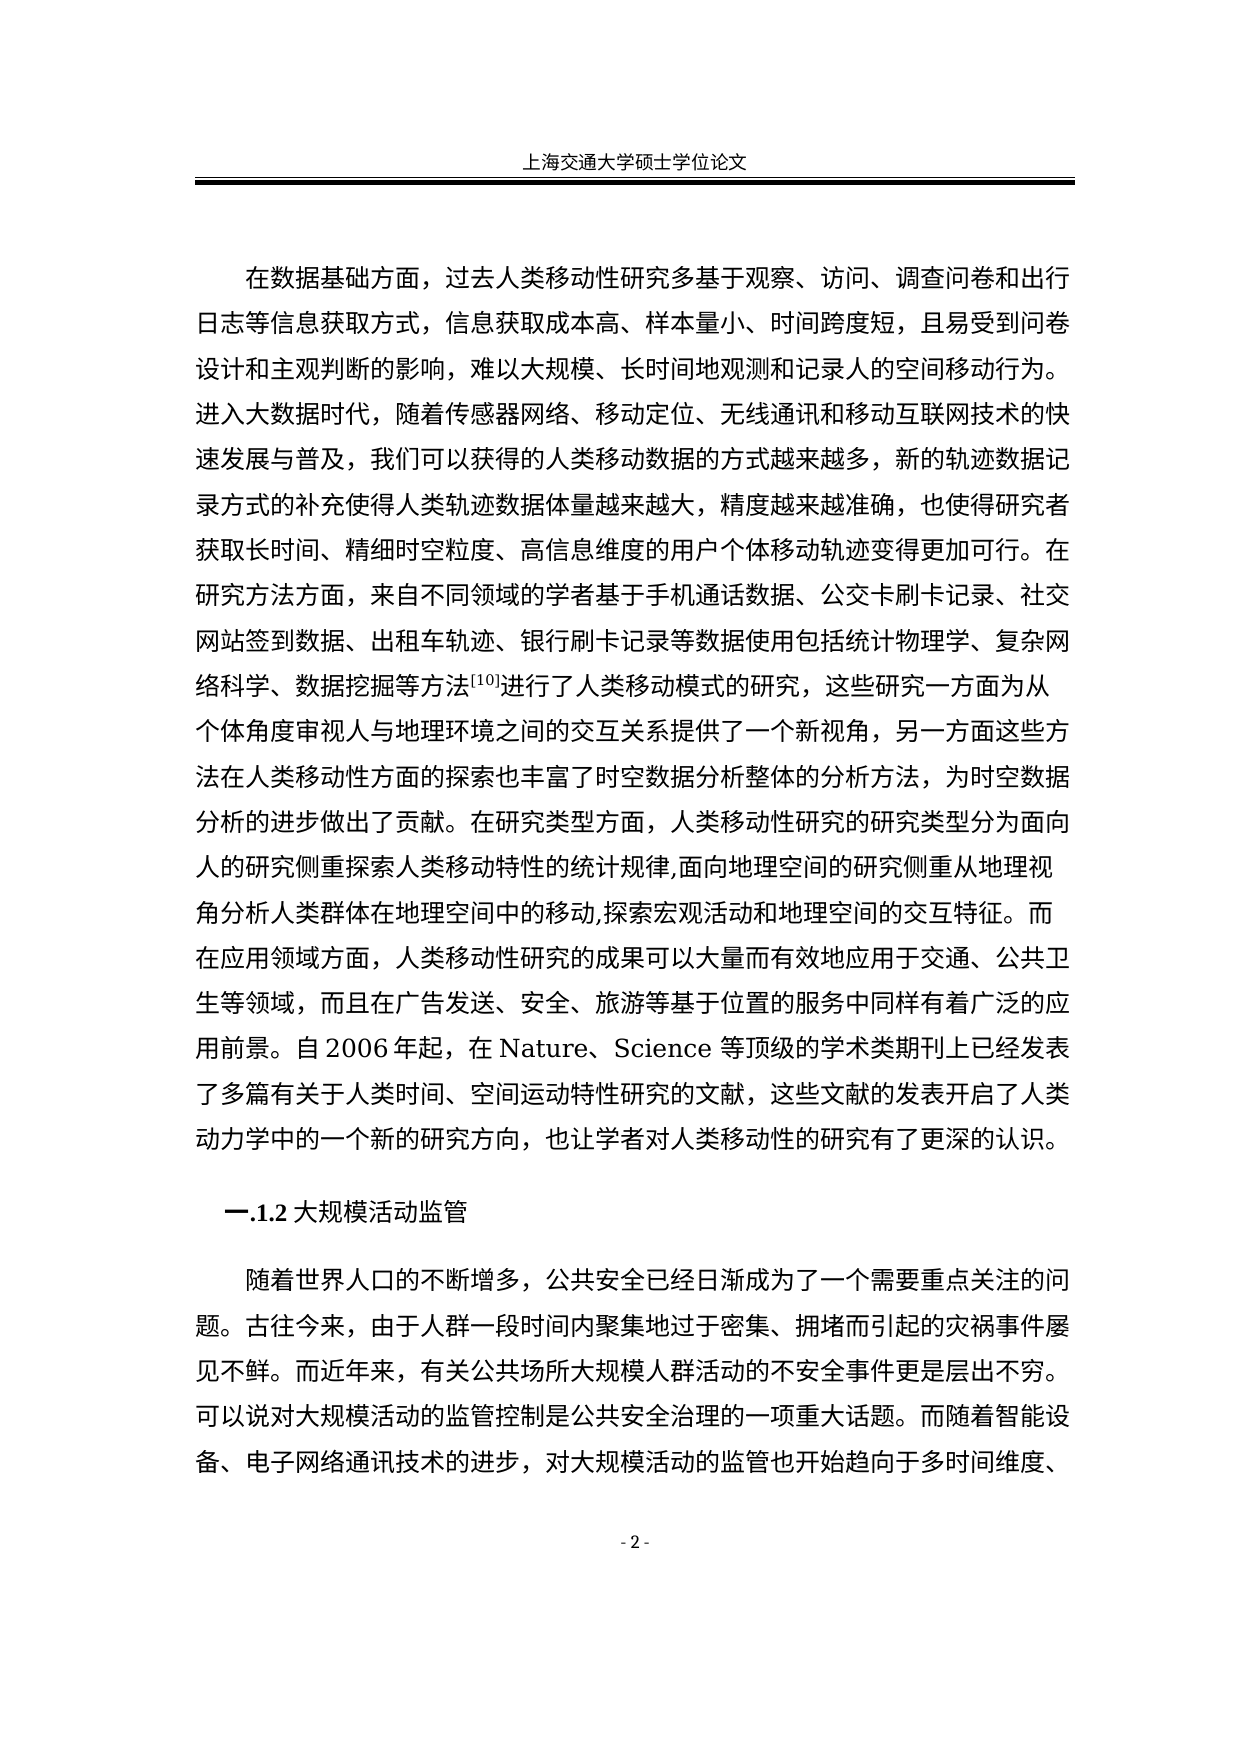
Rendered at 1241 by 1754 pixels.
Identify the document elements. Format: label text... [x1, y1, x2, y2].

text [195, 1261, 1075, 1478]
subtitle 大规模活动监管 [224, 1192, 1075, 1228]
text 在数据基础方面，过去人类移动性研究多基于观察、访问、调查问卷和出行日志等信息获取方式，信息获取成本高、样本量小、时间跨度短，且易受到问卷设计和主观判断的影响，难以大规模、长时间地观测和记录人的空间移动行为。进入大数据时代，随着传感器网络、移动定位、无线通讯和移动互联网技术的快速发展与普及，我们可以获得的人类移动数据的方式越来越多，新的轨迹数据记录方式的补充使得人类轨迹数据体量越来越大，精度越来越准确，也使得研究者获取长时间、精细时空粒度、高信息维度的用户个体移动轨迹变得更加可行。在研究方法方面，来自不同领域的学者基于手机通话数据、公交卡刷卡记录、社交网站签到数据、出租车轨迹、银行刷卡记录等数据使用包括统计物理学、复杂网络科学、数据挖掘等方法[10]进行了人类移动模式的研究，这些研究一方面为从个体角度审视人与地理环境之间的交互关系提供了一个新视角，另一方面这些方法在人类移动性方面的探索也丰富了时空数据分析整体的分析方法，为时空数据分析的进步做出了贡献。在研究类型方面，人类移动性研究的研究类型分为面向人的研究侧重探索人类移动特性的统计规律,面向地理空间的研究侧重从地理视角分析人类群体在地理空间中的移动,探索宏观活动和地理空间的交互特征。而在应用领域方面，人类移动性研究的成果可以大量而有效地应用于交通、公共卫生等领域，而且在广告发送、安全、旅游等基于位置的服务中同样有着广泛的应用前景。自2006年起，在Nature、Science 等顶级的学术类期刊上已经发表了多篇有关于人类时间、空间运动特性研究的文献，这些文献的发表开启了人类动力学中的一个新的研究方向，也让学者对人类移动性的研究有了更深的认识。 [195, 259, 1075, 1156]
